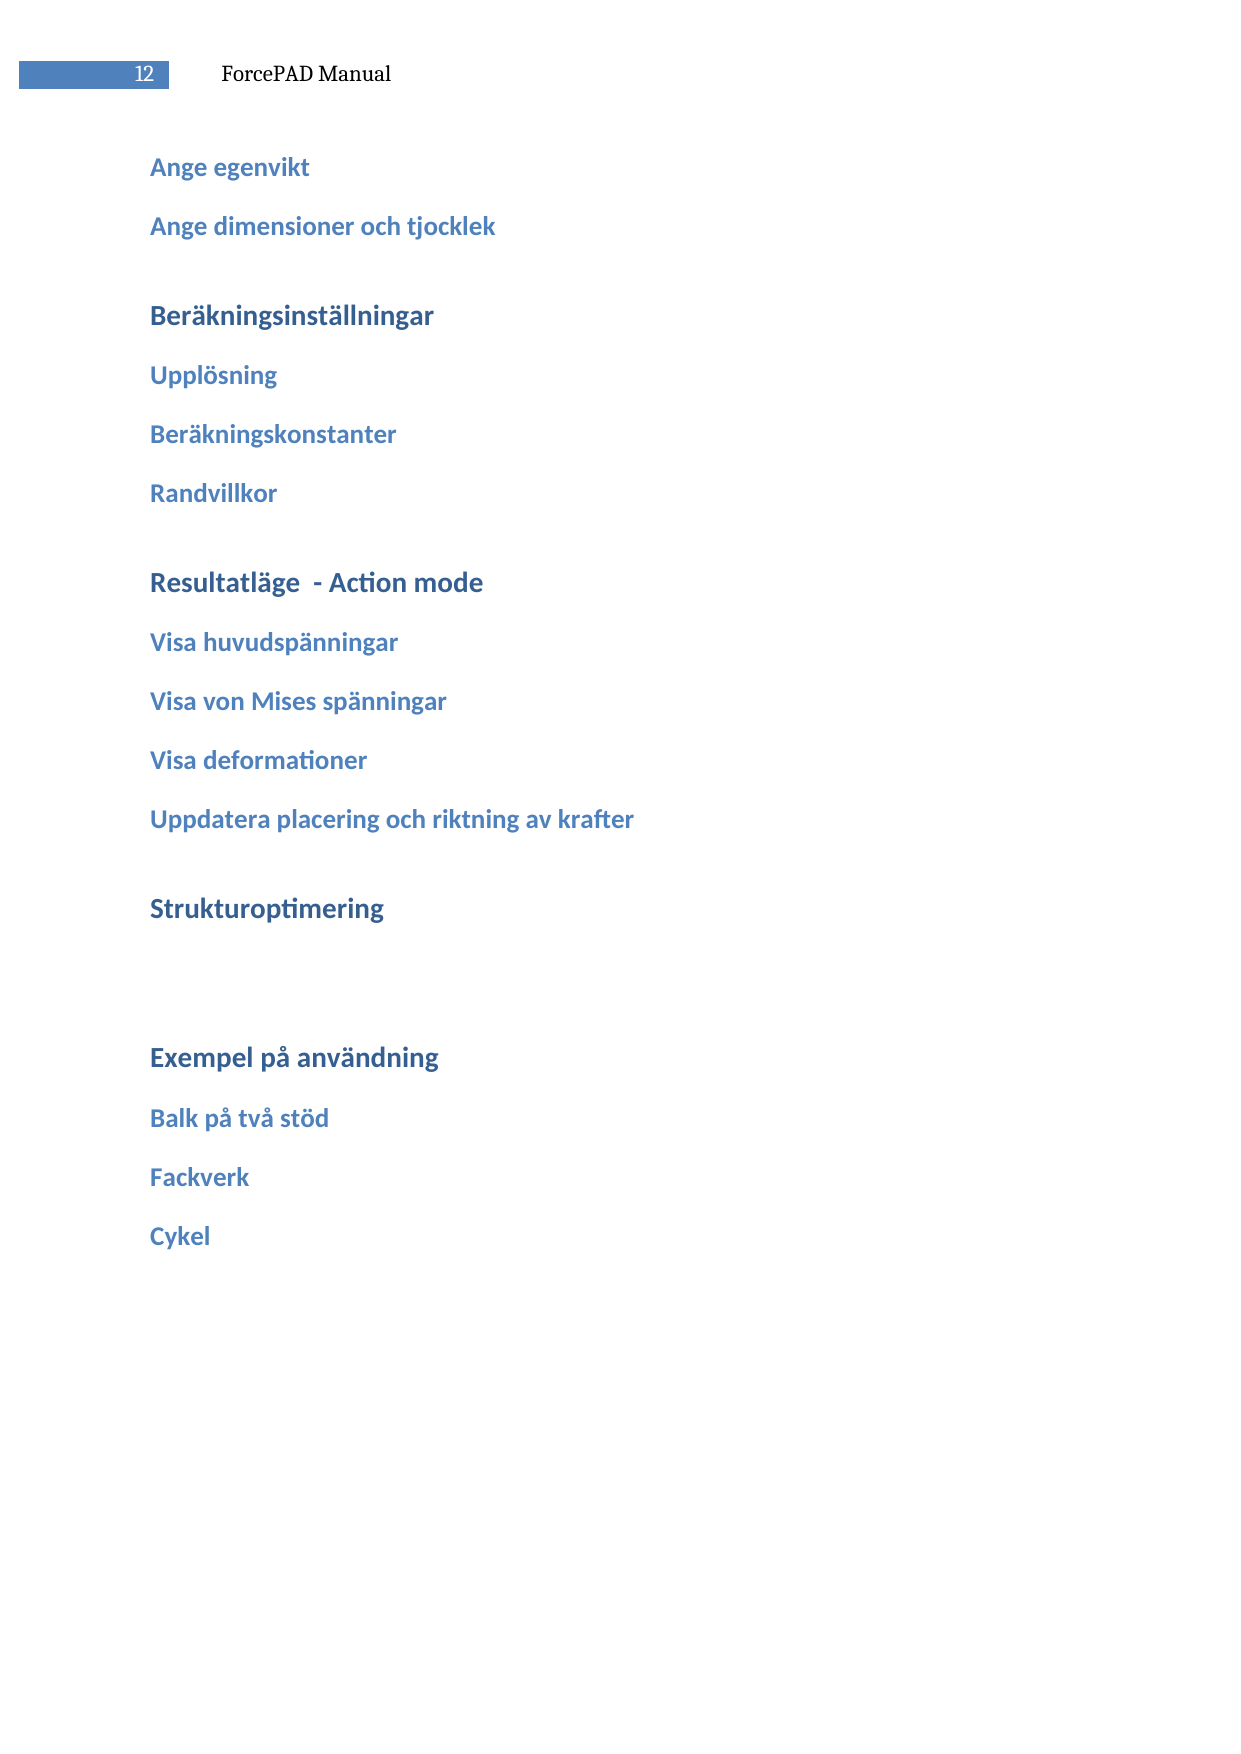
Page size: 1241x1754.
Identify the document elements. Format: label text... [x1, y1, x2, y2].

subtitle Beräkningskonstanter [150, 417, 1090, 450]
subtitle Visa von Mises spänningar [150, 684, 1090, 717]
subtitle Strukturoptimering [150, 890, 1090, 925]
subtitle Exempel på användning [150, 1039, 1090, 1075]
subtitle Ange egenvikt [150, 150, 1090, 183]
subtitle Balk på två stöd [150, 1101, 1090, 1134]
subtitle Fackverk [150, 1160, 1090, 1193]
subtitle Visa huvudspänningar [150, 626, 1090, 659]
subtitle Visa deformationer [150, 743, 1090, 776]
subtitle Resultatläge - Action mode [150, 564, 1090, 599]
subtitle Ange dimensioner och tjocklek [150, 209, 1090, 242]
subtitle Cykel [150, 1219, 1090, 1252]
subtitle Uppdatera placering och riktning av krafter [150, 802, 1090, 835]
subtitle Beräkningsinställningar [150, 297, 1090, 332]
subtitle Randvillkor [150, 476, 1090, 509]
subtitle Upplösning [150, 358, 1090, 391]
